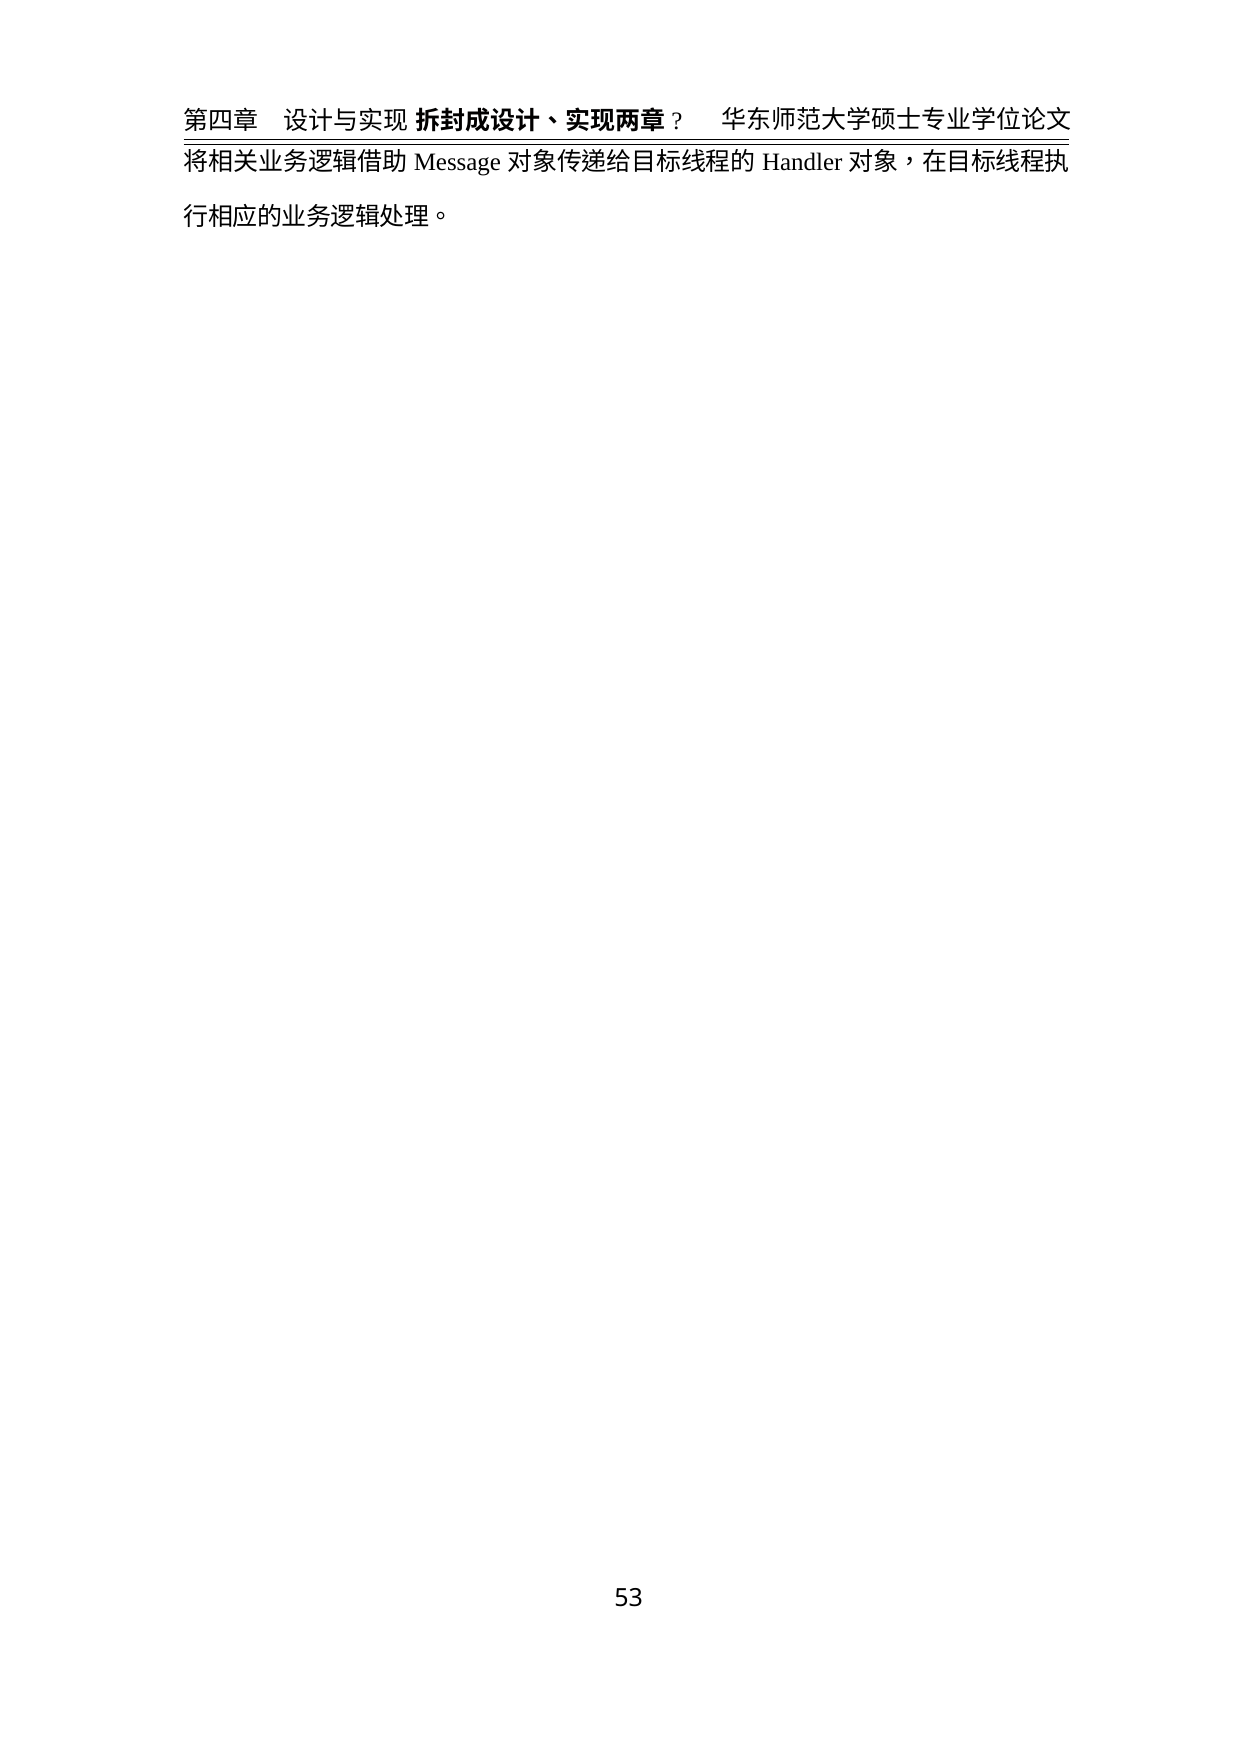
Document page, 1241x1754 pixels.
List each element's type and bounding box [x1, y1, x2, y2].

text [184, 144, 1070, 232]
